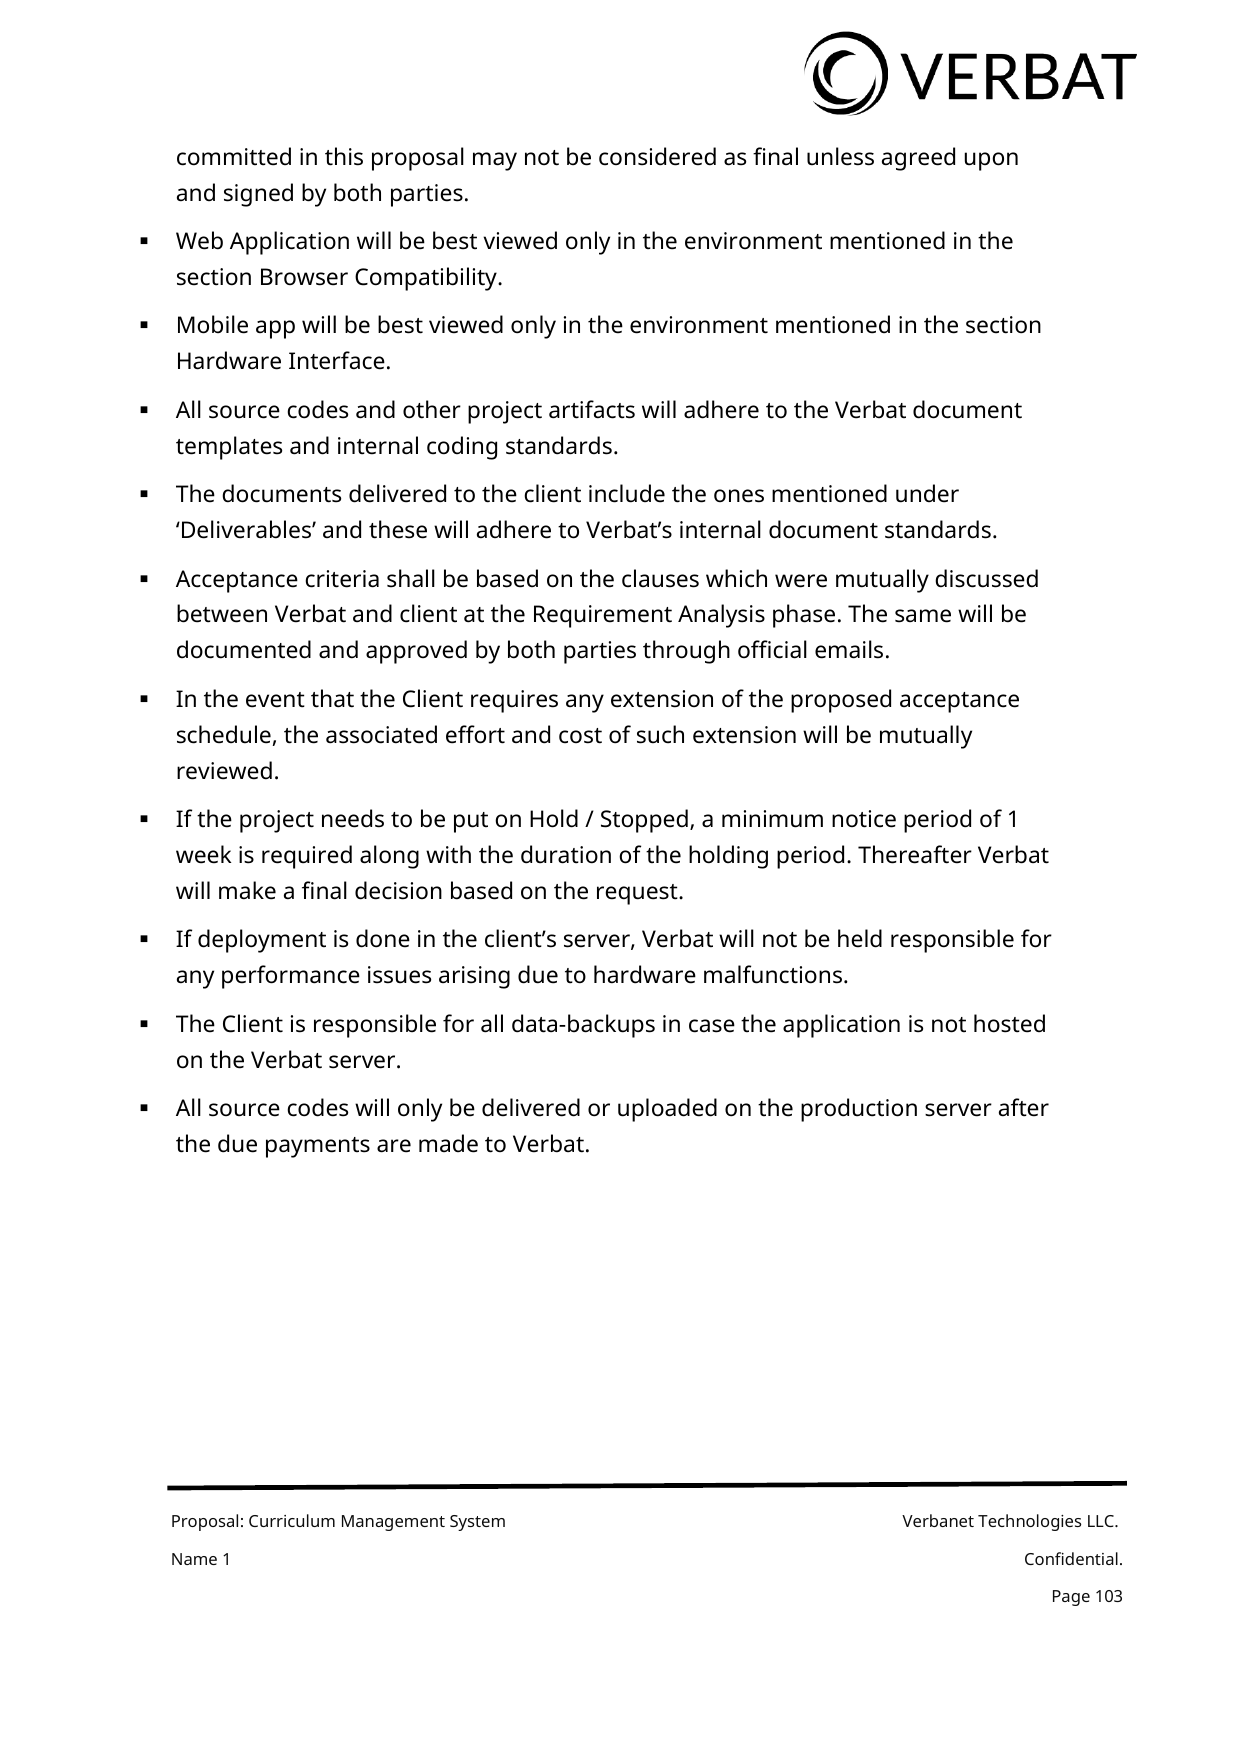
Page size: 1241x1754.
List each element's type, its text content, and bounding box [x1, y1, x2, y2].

list Web Application will be best viewed only in the environment mentioned in the section Browser Compatibility. [138, 225, 1053, 292]
picture [800, 27, 1138, 116]
list Acceptance criteria shall be based on the clauses which were mutually discussed between Verbat and client at the Requirement Analysis phase. The same will be documented and approved by both parties through official emails. [138, 562, 1053, 666]
list Mobile app will be best viewed only in the environment mentioned in the section Hardware Interface. [138, 309, 1053, 377]
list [138, 141, 1053, 208]
list The Client is responsible for all data-backups in case the application is not hosted on the Verbat server. [138, 1008, 1053, 1075]
list If the project needs to be put on Hold / Stopped, a minimum notice period of 1 week is required along with the duration of the holding period. Thereafter Verbat will make a final decision based on the request. [138, 803, 1053, 906]
list If deployment is done in the client’s server, Verbat will not be held responsible for any performance issues arising due to hardware malfunctions. [138, 923, 1053, 991]
list The documents delivered to the client include the ones mentioned under ‘Deliverables’ and these will adhere to Verbat’s internal document standards. [138, 478, 1053, 545]
list In the event that the Client requires any extension of the proposed acceptance schedule, the associated effort and cost of such extension will be mutually reviewed. [138, 683, 1053, 786]
list All source codes will only be delivered or uploaded on the production server after the due payments are made to Verbat. [138, 1092, 1053, 1159]
list All source codes and other project artifacts will adhere to the Verbat document templates and internal coding standards. [138, 394, 1053, 461]
